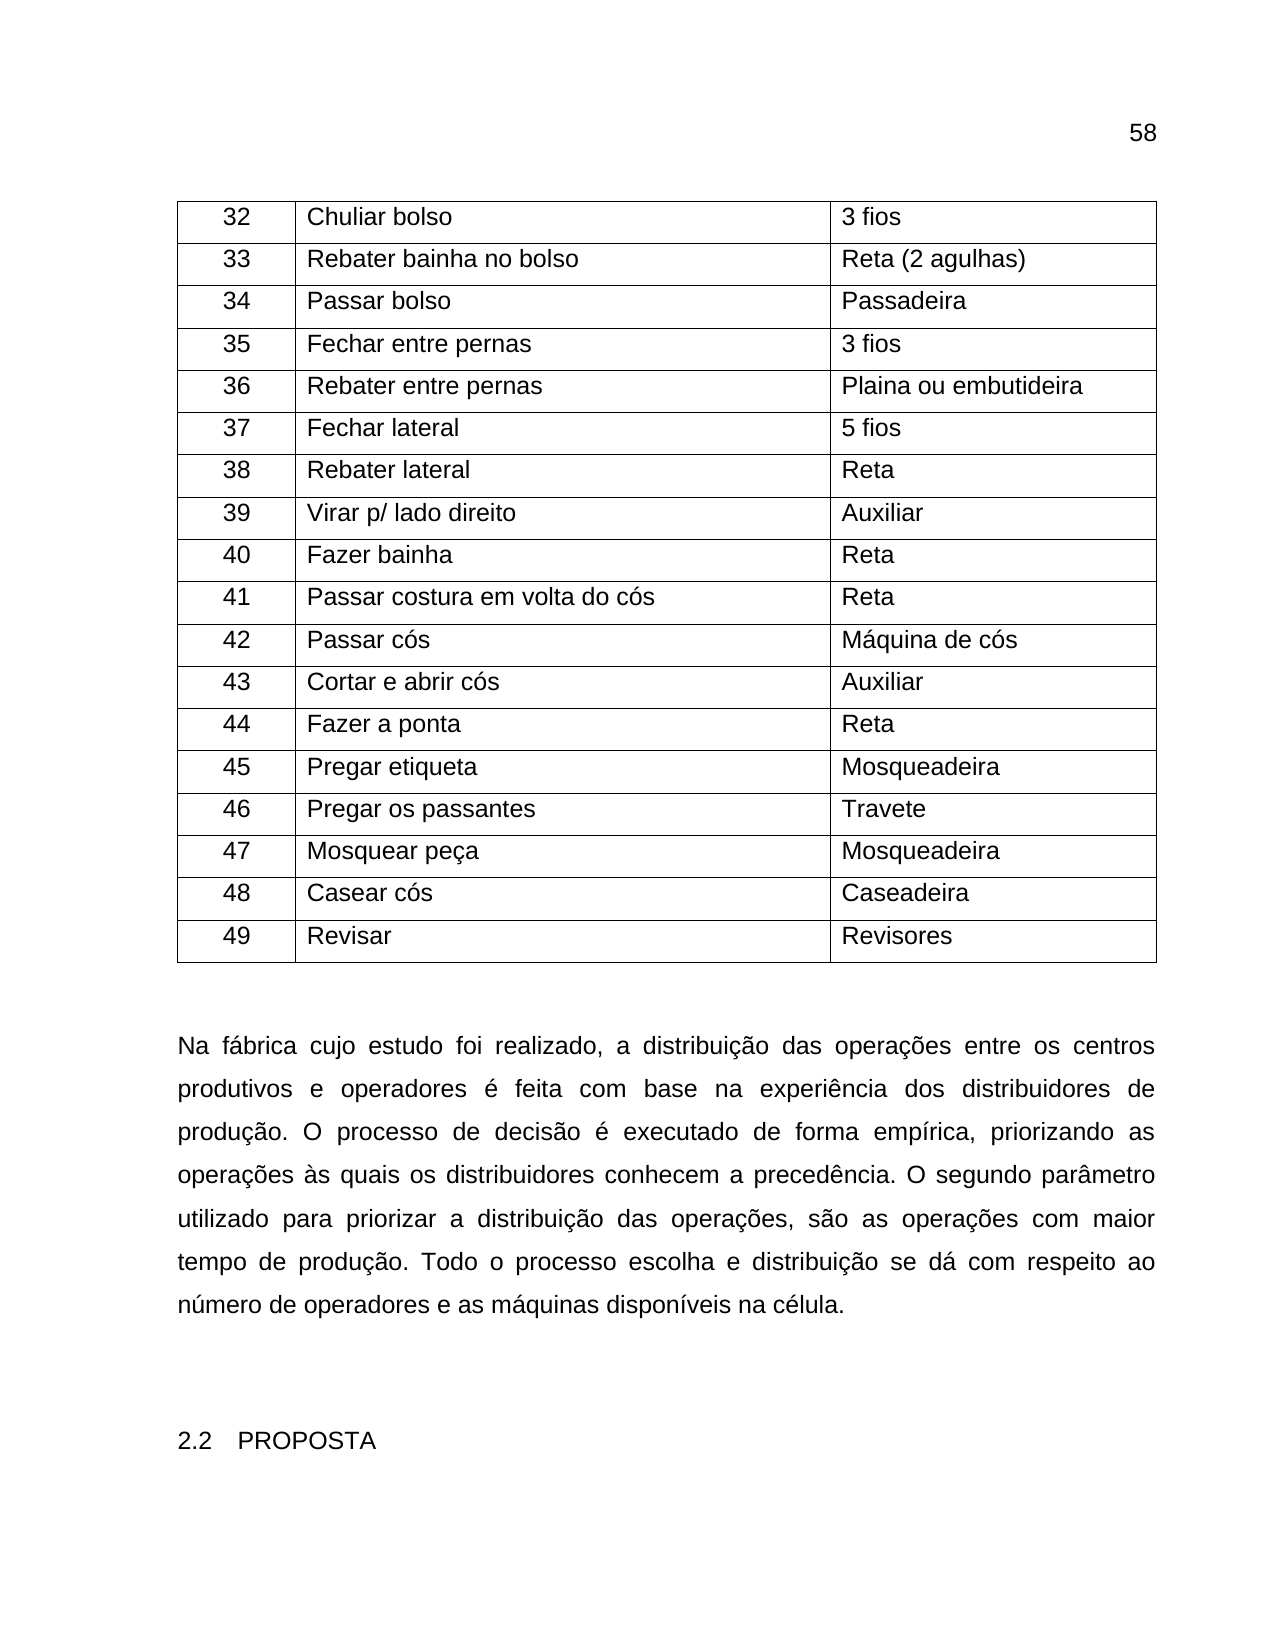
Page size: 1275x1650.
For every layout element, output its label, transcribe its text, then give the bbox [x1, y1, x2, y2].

table_cell 33 [178, 244, 295, 285]
table_cell Pregar etiqueta [296, 751, 830, 793]
table_cell 35 [178, 329, 295, 370]
table_cell Passadeira [831, 286, 1156, 327]
table_cell 43 [178, 667, 295, 708]
table_cell Reta [831, 582, 1156, 623]
table_cell Fechar entre pernas [296, 329, 830, 370]
table_cell Reta [831, 540, 1156, 581]
table_cell 47 [178, 836, 295, 877]
table_cell 39 [178, 498, 295, 539]
table_cell Rebater lateral [296, 455, 830, 497]
table_cell Passar bolso [296, 286, 830, 327]
table_cell 5 fios [831, 413, 1156, 454]
table_cell Mosqueadeira [831, 751, 1156, 793]
table_cell Mosquear peça [296, 836, 830, 877]
table_cell Fechar lateral [296, 413, 830, 454]
table_cell Revisores [831, 921, 1156, 962]
table_cell 3 fios [831, 329, 1156, 370]
table_cell 38 [178, 455, 295, 497]
table_cell Máquina de cós [831, 625, 1156, 666]
table_cell Chuliar bolso [296, 202, 830, 243]
table_cell 40 [178, 540, 295, 581]
table_cell Fazer bainha [296, 540, 830, 581]
table_cell 32 [178, 202, 295, 243]
table_cell Casear cós [296, 878, 830, 919]
table_cell Travete [831, 794, 1156, 835]
table_cell Caseadeira [831, 878, 1156, 919]
table_cell Pregar os passantes [296, 794, 830, 835]
table_cell Auxiliar [831, 498, 1156, 539]
table_cell Passar costura em volta do cós [296, 582, 830, 623]
table_cell Revisar [296, 921, 830, 962]
table_cell 41 [178, 582, 295, 623]
table_cell Fazer a ponta [296, 709, 830, 750]
table_cell 49 [178, 921, 295, 962]
table_cell 44 [178, 709, 295, 750]
table_cell 3 fios [831, 202, 1156, 243]
text Na fábrica cujo estudo foi realizado, a distribuição das operações entre os centros produtivos e operadores é feita com base na experiência dos distribuidores de produção. O processo de decisão é executado de forma empírica, priorizando as operações às quais os distribuidores conhecem a precedência. O segundo parâmetro utilizado para priorizar a distribuição das operações, são as operações com maior tempo de produção. Todo o processo escolha e distribuição se dá com respeito ao número de operadores e as máquinas disponíveis na célula. [177, 1031, 1157, 1318]
table_cell Virar p/ lado direito [296, 498, 830, 539]
table_cell Cortar e abrir cós [296, 667, 830, 708]
table_cell Mosqueadeira [831, 836, 1156, 877]
table_cell Reta [831, 709, 1156, 750]
table_cell Reta (2 agulhas) [831, 244, 1156, 285]
table_cell 46 [178, 794, 295, 835]
table_cell Auxiliar [831, 667, 1156, 708]
table_cell 48 [178, 878, 295, 919]
table_cell Rebater bainha no bolso [296, 244, 830, 285]
table_cell Passar cós [296, 625, 830, 666]
table_cell Rebater entre pernas [296, 371, 830, 412]
table_cell 45 [178, 751, 295, 793]
table_cell 36 [178, 371, 295, 412]
table_cell 37 [178, 413, 295, 454]
table_cell 42 [178, 625, 295, 666]
table_cell Plaina ou embutideira [831, 371, 1156, 412]
table_cell Reta [831, 455, 1156, 497]
table_cell 34 [178, 286, 295, 327]
subtitle Proposta [177, 1426, 1157, 1455]
